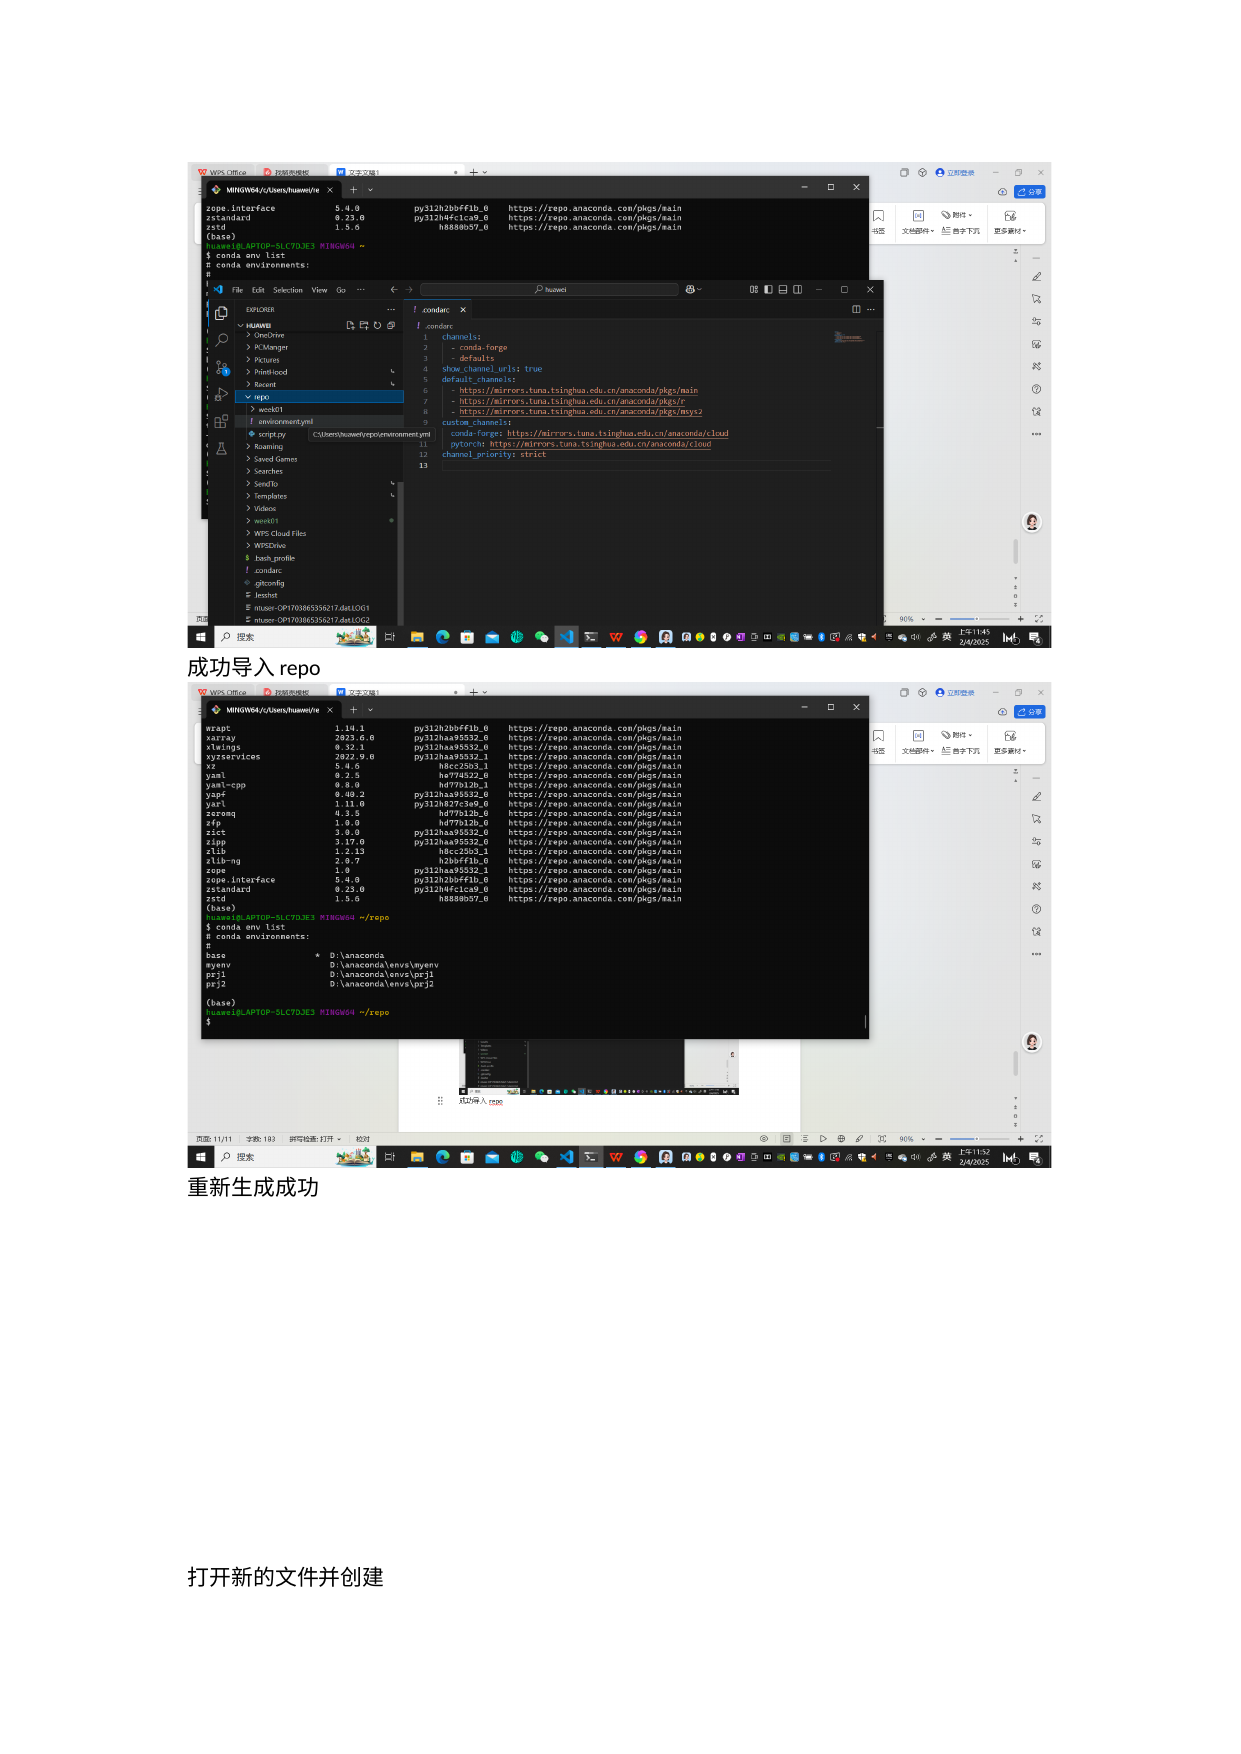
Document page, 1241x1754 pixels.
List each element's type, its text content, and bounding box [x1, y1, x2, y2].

picture [187, 682, 1052, 1168]
list 打开新的文件并创建 [187, 1559, 1053, 1592]
picture [187, 162, 1052, 648]
